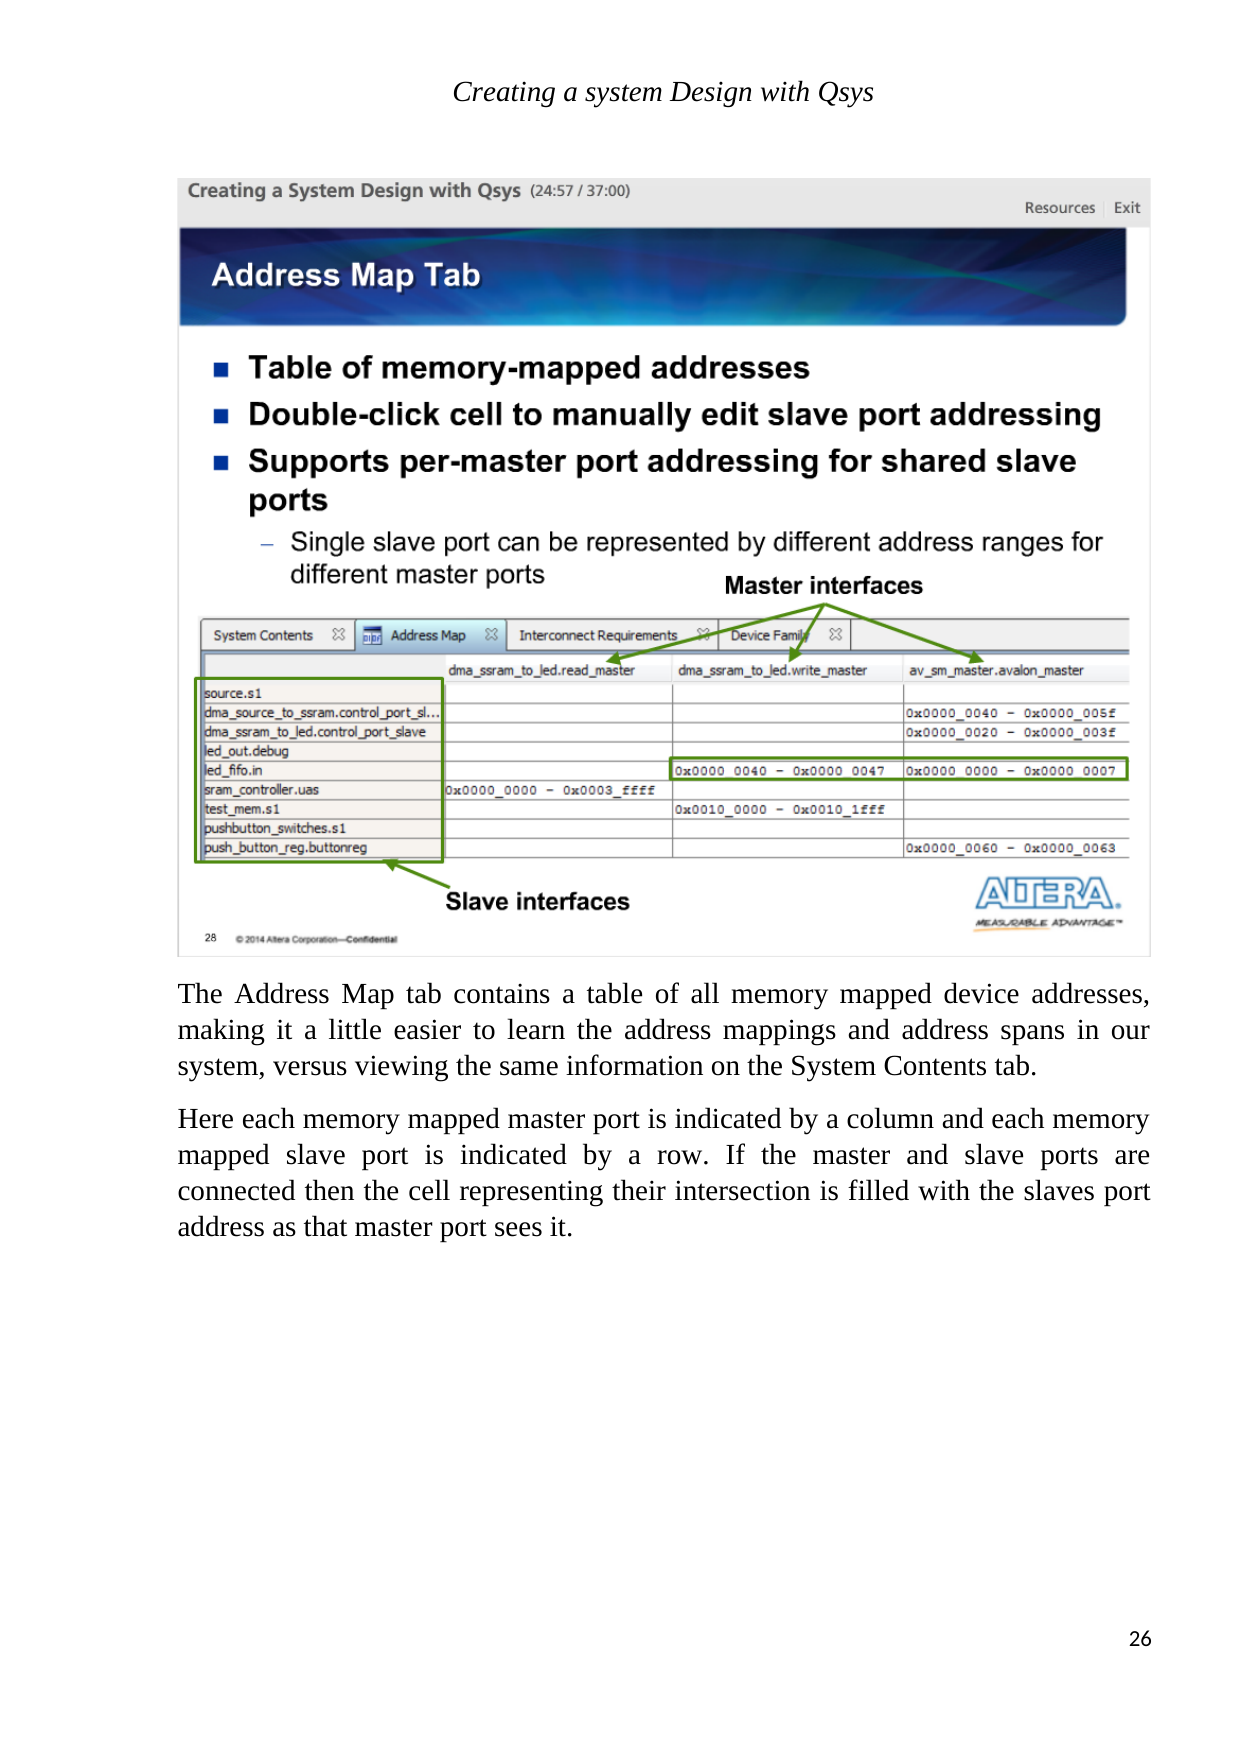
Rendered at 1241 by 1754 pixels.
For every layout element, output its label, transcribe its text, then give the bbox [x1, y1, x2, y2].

picture [177, 178, 1151, 957]
text Here each memory mapped master port is indicated by a column and each memory mapped slave port is indicated by a row. If the master and slave ports are connected then the cell representing their intersection is filled with the slaves port address as that master port sees it. [177, 1101, 1152, 1243]
text The Address Map tab contains a table of all memory mapped device addresses, making it a little easier to learn the address mappings and address spans in our system, versus viewing the same information on the System Contents tab. [177, 976, 1152, 1082]
